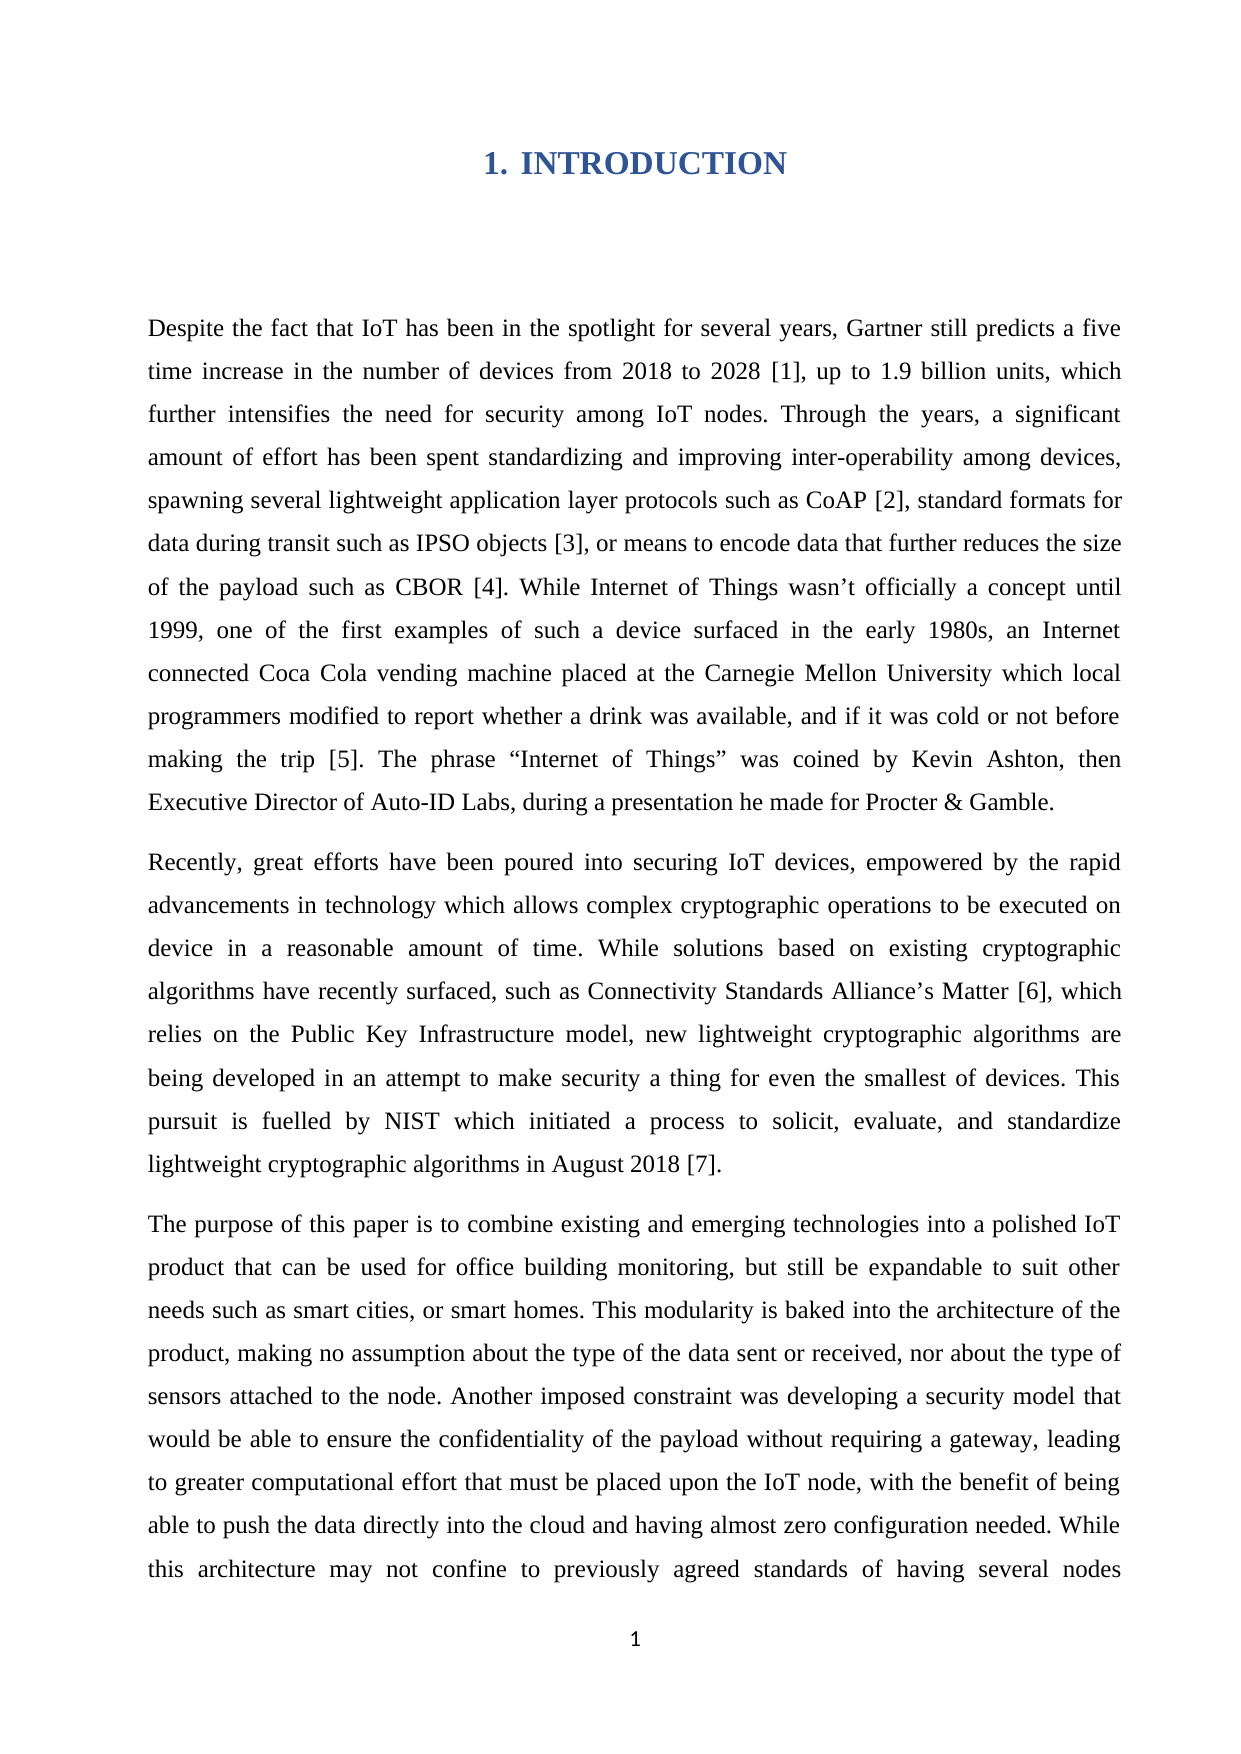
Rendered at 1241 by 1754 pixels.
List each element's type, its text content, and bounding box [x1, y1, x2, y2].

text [148, 1209, 1122, 1582]
text Recently, great efforts have been poured into securing IoT devices, empowered by the rapid advancements in technology which allows complex cryptographic operations to be executed on device in a reasonable amount of time. While solutions based on existing cryptographic algorithms have recently surfaced, such as Connectivity Standards Alliance’s Matter, which relies on the Public Key Infrastructure model, new lightweight cryptographic algorithms are being developed in an attempt to make security a thing for even the smallest of devices. This pursuit is fuelled by NIST which initiated a process to solicit, evaluate, and standardize lightweight cryptographic algorithms in August 2018. [148, 847, 1122, 1178]
subtitle INTRODUCTION [148, 143, 1122, 181]
text Despite the fact that IoT has been in the spotlight for several years, Gartner still predicts a five time increase in the number of devices from 2018 to 2028, up to 1.9 billion units, which further intensifies the need for security among IoT nodes. Through the years, a significant amount of effort has been spent standardizing and improving inter-operability among devices, spawning several lightweight application layer protocols such as CoAP, standard formats for data during transit such as IPSO objects, or means to encode data that further reduces the size of the payload such as CBOR. While Internet of Things wasn’t officially a concept until 1999, one of the first examples of such a device surfaced in the early 1980s, an Internet connected Coca Cola vending machine placed at the Carnegie Mellon University which local programmers modified to report whether a drink was available, and if it was cold or not before making the trip. The phrase “Internet of Things” was coined by Kevin Ashton, then Executive Director of Auto-ID Labs, during a presentation he made for Procter & Gamble. [148, 313, 1122, 816]
